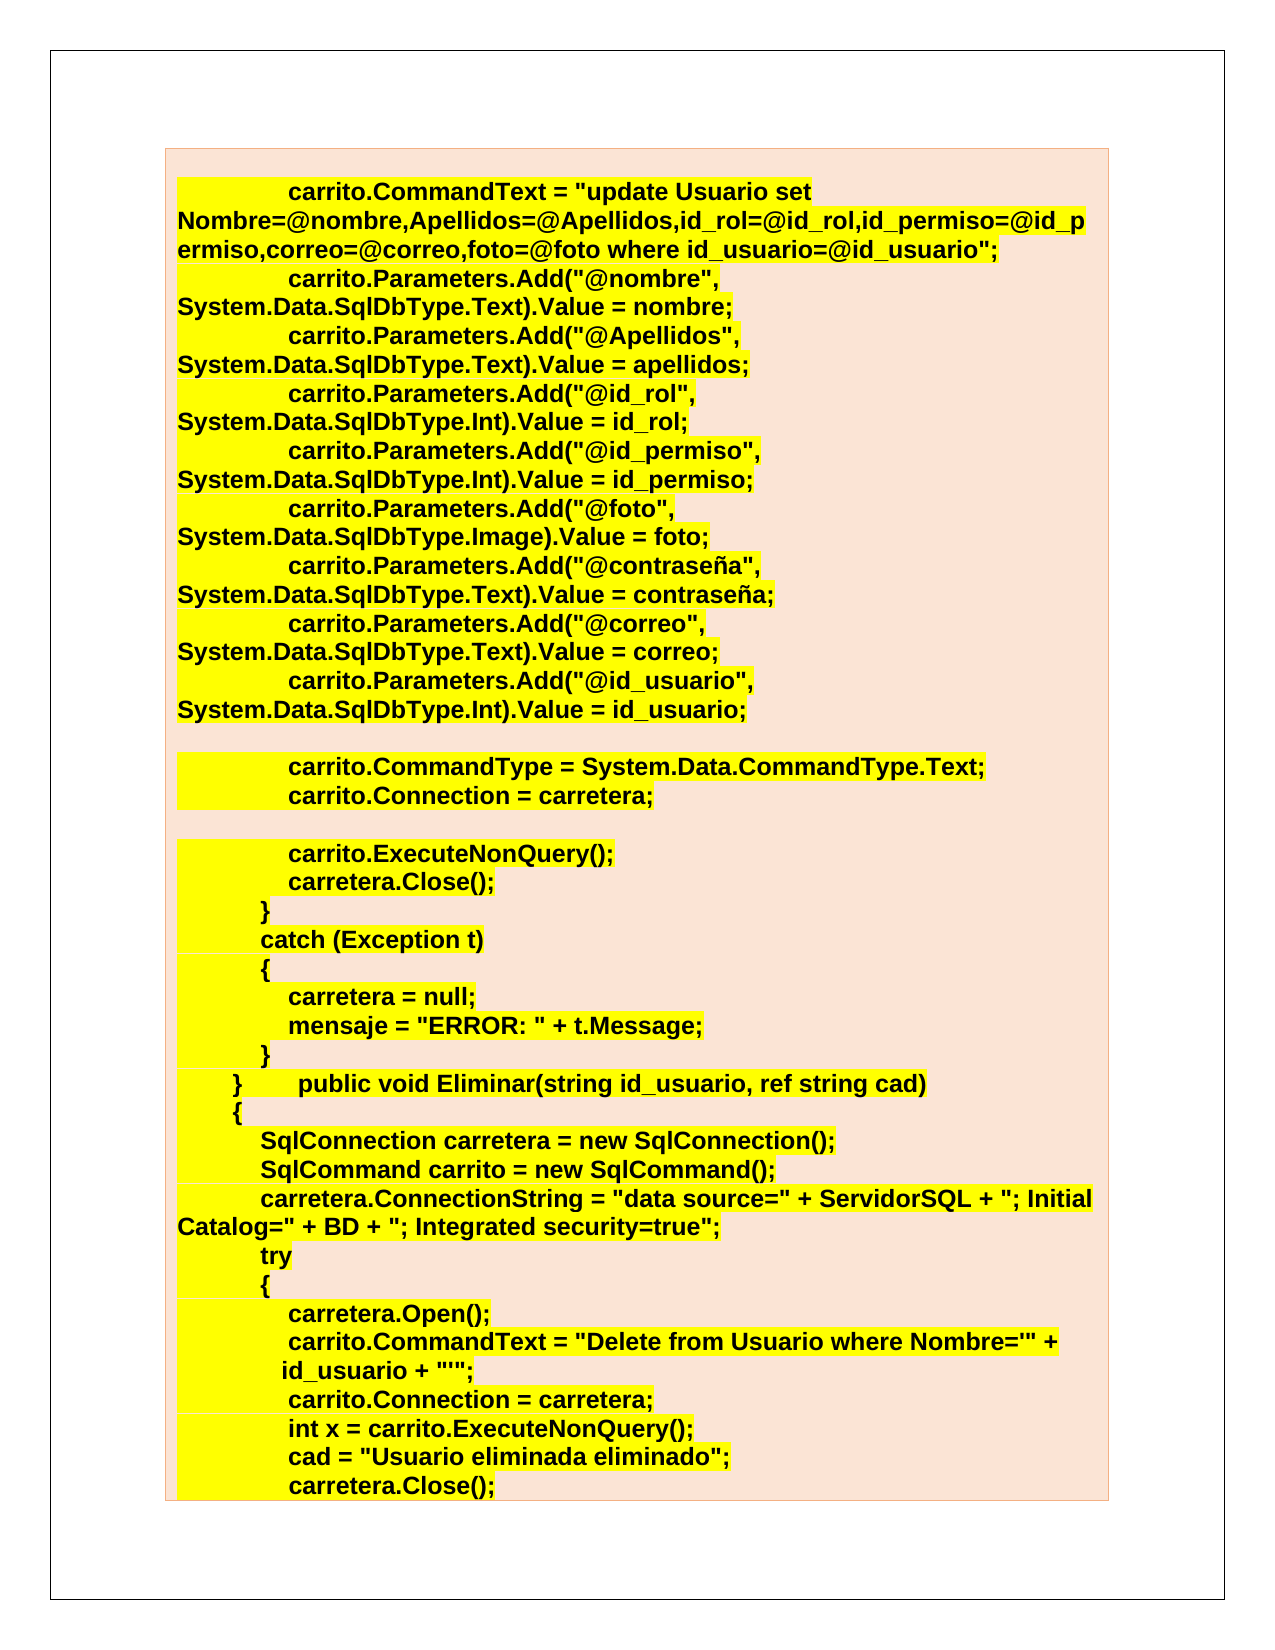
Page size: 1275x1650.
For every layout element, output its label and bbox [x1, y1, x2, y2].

table_cell [166, 149, 1108, 1500]
